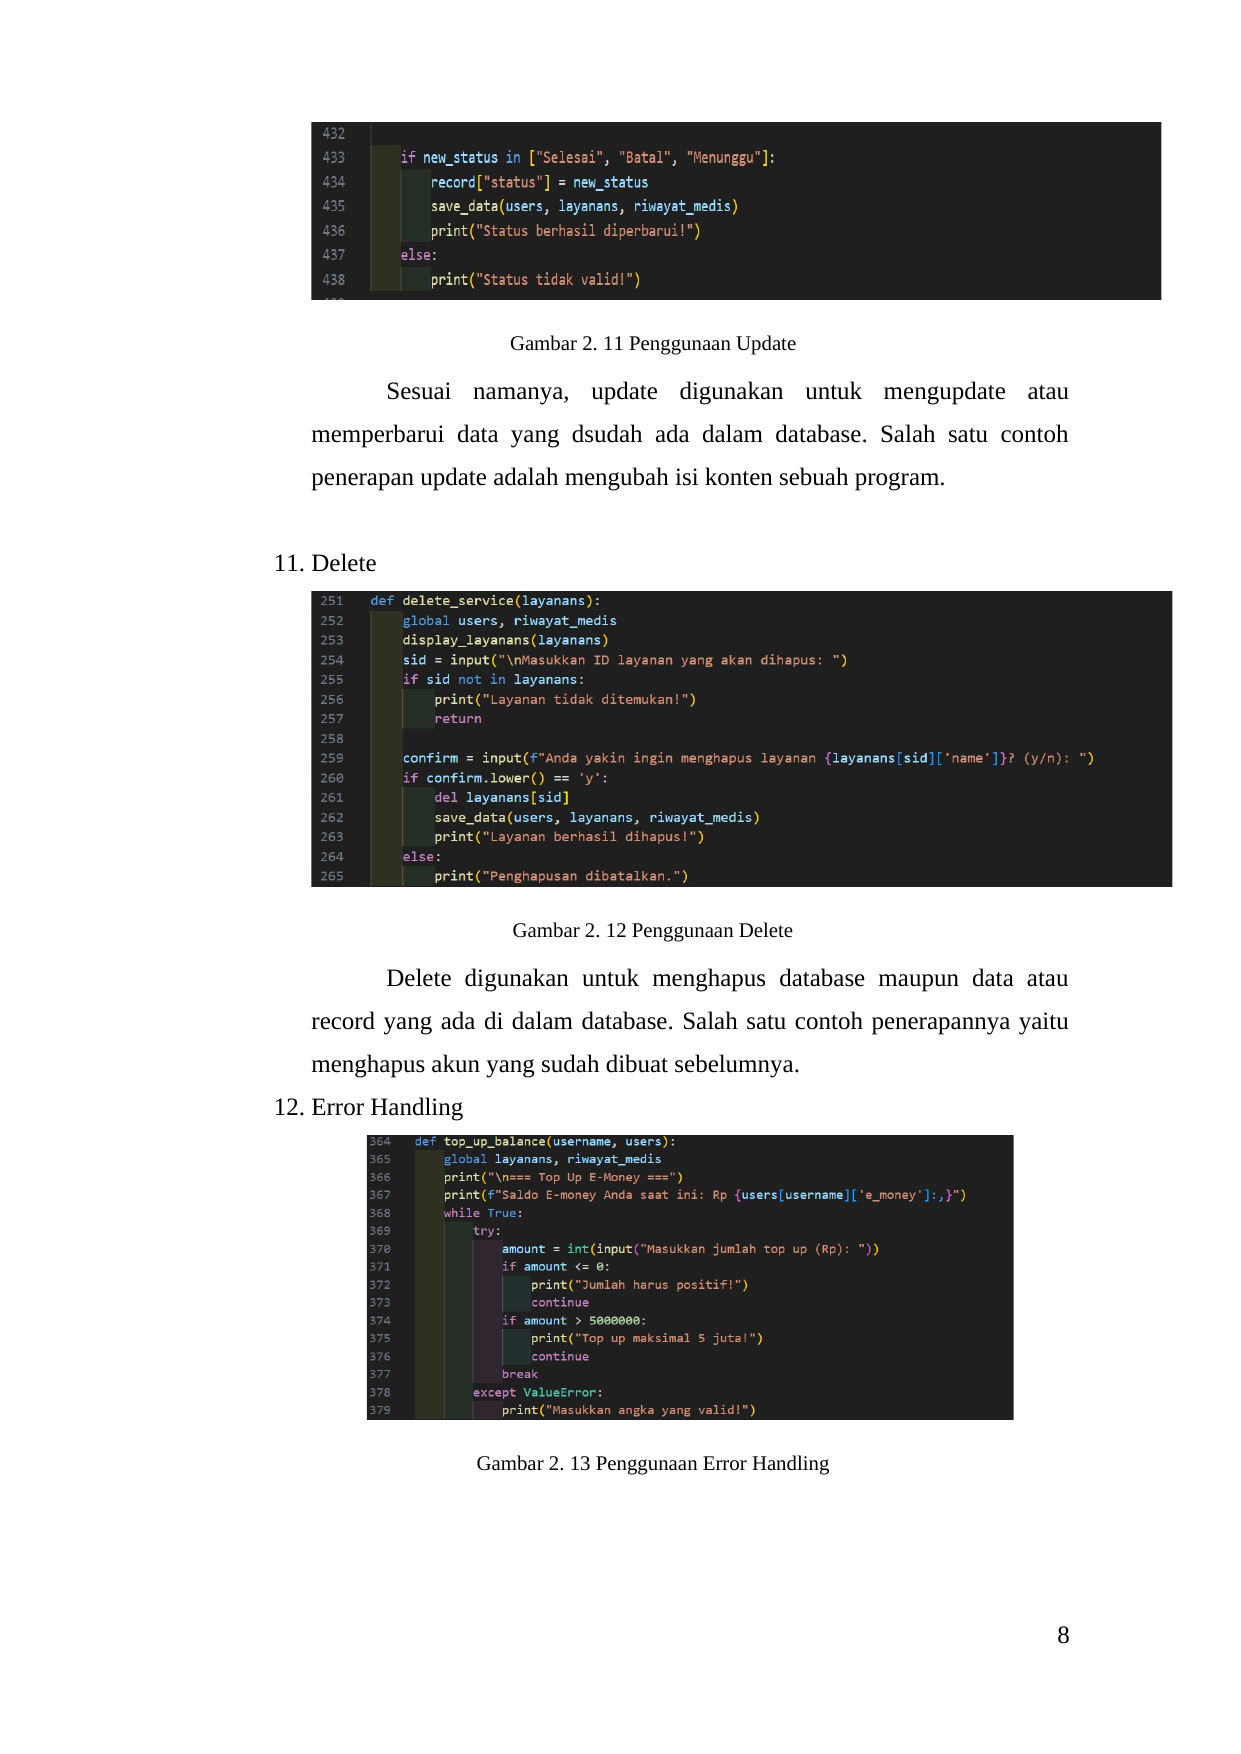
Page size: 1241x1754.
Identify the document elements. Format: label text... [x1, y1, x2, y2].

picture [366, 1135, 1014, 1420]
list Error Handling [274, 1092, 1069, 1121]
list Delete digunakan untuk menghapus database maupun data atau record yang ada di dalam database. Salah satu contoh penerapannya yaitu menghapus akun yang sudah dibuat sebelumnya. [311, 963, 1069, 1078]
picture [311, 591, 1173, 887]
picture [311, 122, 1162, 300]
list Delete [274, 548, 1069, 577]
list Sesuai namanya, update digunakan untuk mengupdate atau memperbarui data yang dsudah ada dalam database. Salah satu contoh penerapan update adalah mengubah isi konten sebuah program. [311, 376, 1069, 491]
